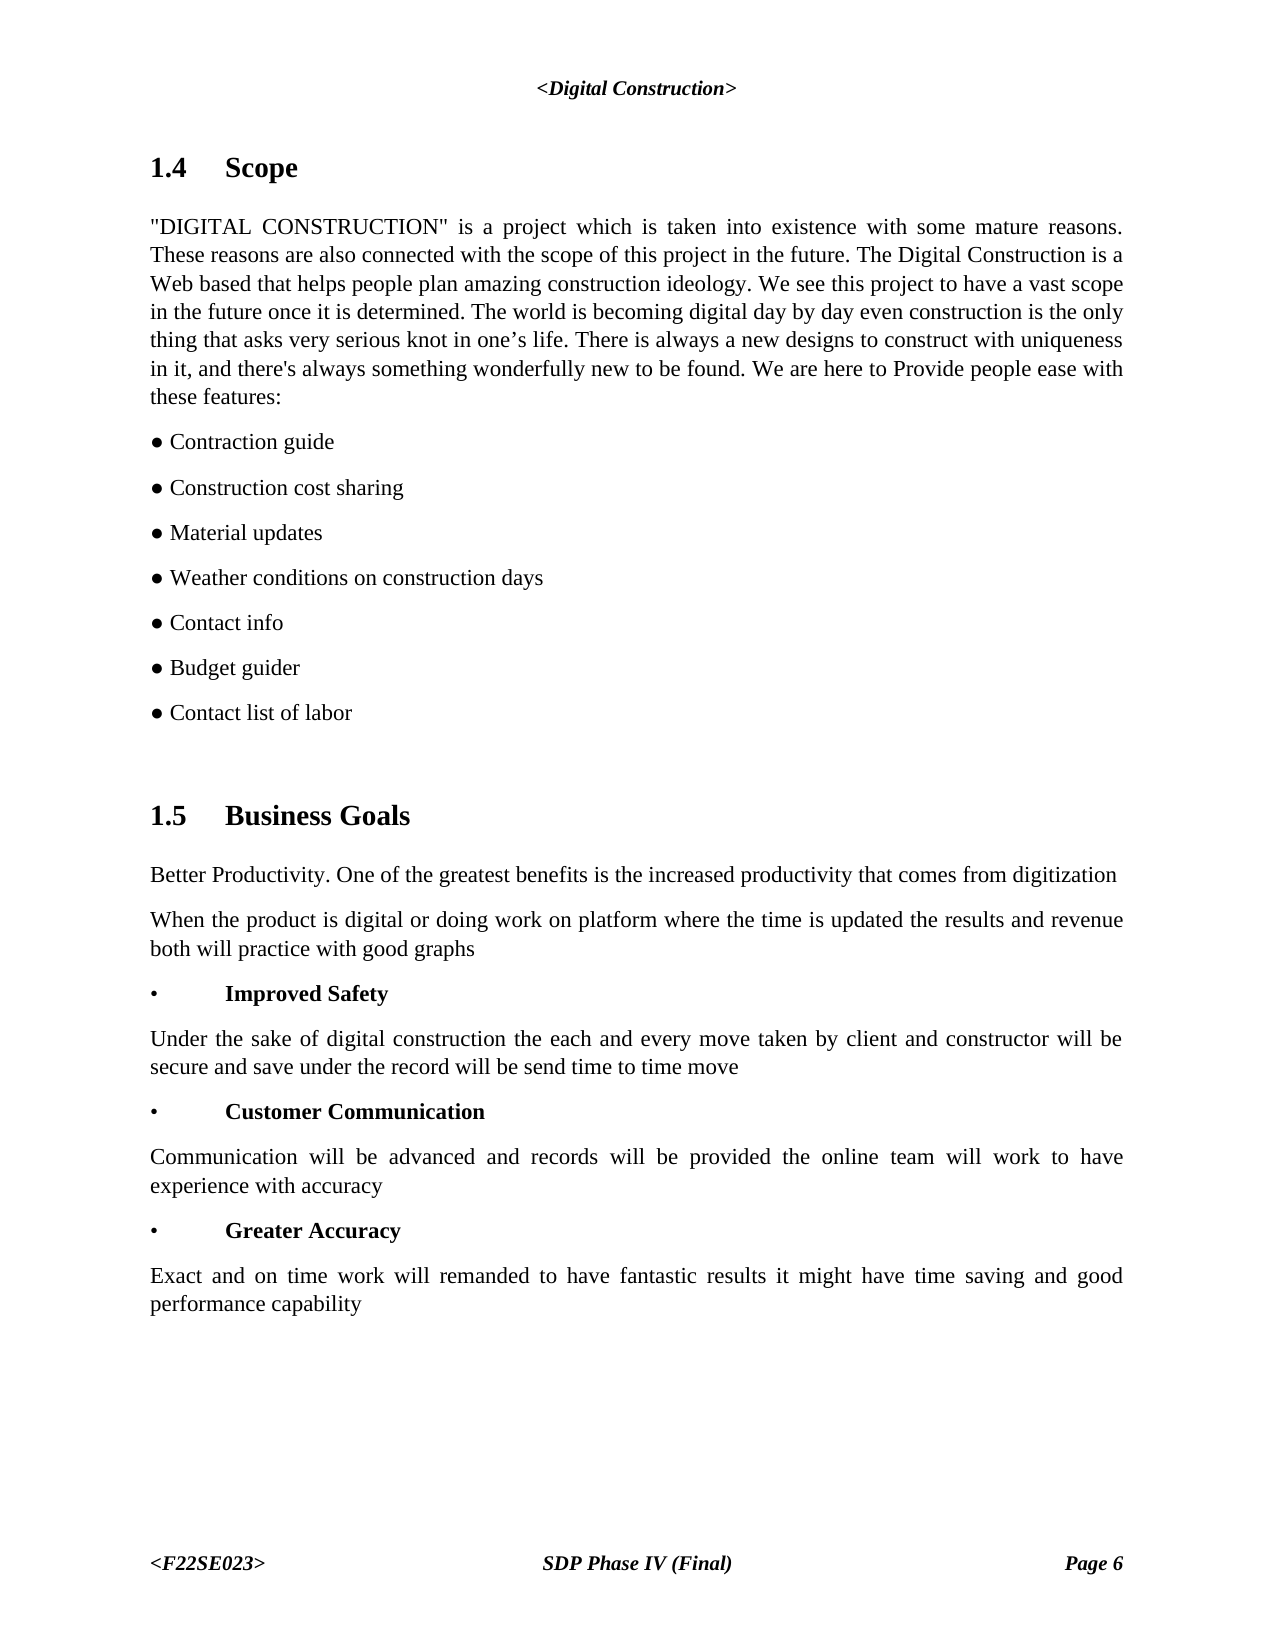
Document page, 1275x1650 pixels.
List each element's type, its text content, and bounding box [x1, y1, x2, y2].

text Exact and on time work will remanded to have fantastic results it might have time saving and good performance capability [150, 1262, 1125, 1317]
text ● Contact list of labor [150, 699, 1125, 725]
subtitle Business Goals [150, 798, 1125, 832]
subtitle Scope [150, 150, 1125, 183]
text Better Productivity. One of the greatest benefits is the increased productivity that comes from digitization [150, 861, 1125, 887]
text • Improved Safety [150, 980, 1125, 1006]
text When the product is digital or doing work on platform where the time is updated the results and revenue both will practice with good graphs [150, 906, 1125, 961]
text • Customer Communication [150, 1098, 1125, 1125]
text ● Contraction guide [150, 428, 1125, 455]
text ● Weather conditions on construction days [150, 564, 1125, 590]
text ● Contact info [150, 609, 1125, 635]
text • Greater Accuracy [150, 1217, 1125, 1243]
text Under the sake of digital construction the each and every move taken by client and constructor will be secure and save under the record will be send time to time move [150, 1025, 1125, 1079]
text ● Budget guider [150, 654, 1125, 680]
text ● Material updates [150, 519, 1125, 545]
text "DIGITAL CONSTRUCTION" is a project which is taken into existence with some mature reasons. These reasons are also connected with the scope of this project in the future. The Digital Construction is a Web based that helps people plan amazing construction ideology. We see this project to have a vast scope in the future once it is determined. The world is becoming digital day by day even construction is the only thing that asks very serious knot in one’s life. There is always a new designs to construct with uniqueness in it, and there's always something wonderfully new to be found. We are here to Provide people ease with these features: [150, 213, 1125, 410]
text ● Construction cost sharing [150, 473, 1125, 500]
text Communication will be advanced and records will be provided the online team will work to have experience with accuracy [150, 1143, 1125, 1198]
